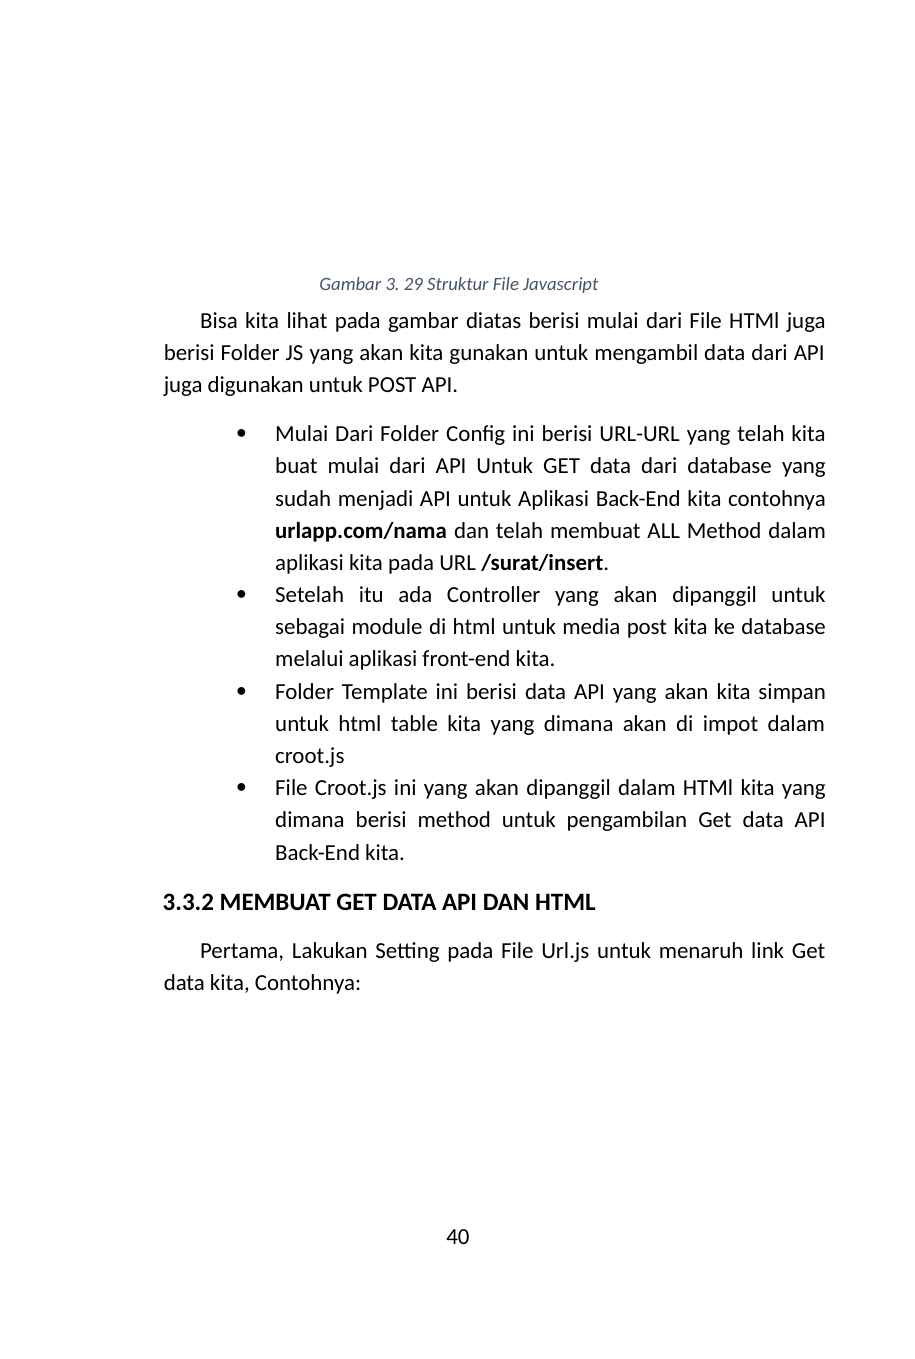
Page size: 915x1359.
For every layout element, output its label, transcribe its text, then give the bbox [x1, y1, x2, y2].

text Bisa kita lihat pada gambar diatas berisi mulai dari File HTMl juga berisi Folder JS yang akan kita gunakan untuk mengambil data dari API juga digunakan untuk POST API. [163, 306, 826, 398]
list File Croot.js ini yang akan dipanggil dalam HTMl kita yang dimana berisi method untuk pengambilan Get data API Back-End kita. [237, 773, 826, 866]
list Mulai Dari Folder Config ini berisi URL-URL yang telah kita buat mulai dari API Untuk GET data dari database yang sudah menjadi API untuk Aplikasi Back-End kita contohnya urlapp.com/nama dan telah membuat ALL Method dalam aplikasi kita pada URL /surat/insert. [237, 419, 826, 576]
list Folder Template ini berisi data API yang akan kita simpan untuk html table kita yang dimana akan di impot dalam croot.js [237, 677, 826, 769]
text Pertama, Lakukan Setting pada File Url.js untuk menaruh link Get data kita, Contohnya: [163, 936, 826, 996]
subtitle 3.3.2 MEMBUAT GET DATA API DAN HTML [88, 887, 826, 917]
list Setelah itu ada Controller yang akan dipanggil untuk sebagai module di html untuk media post kita ke database melalui aplikasi front-end kita. [237, 580, 826, 673]
